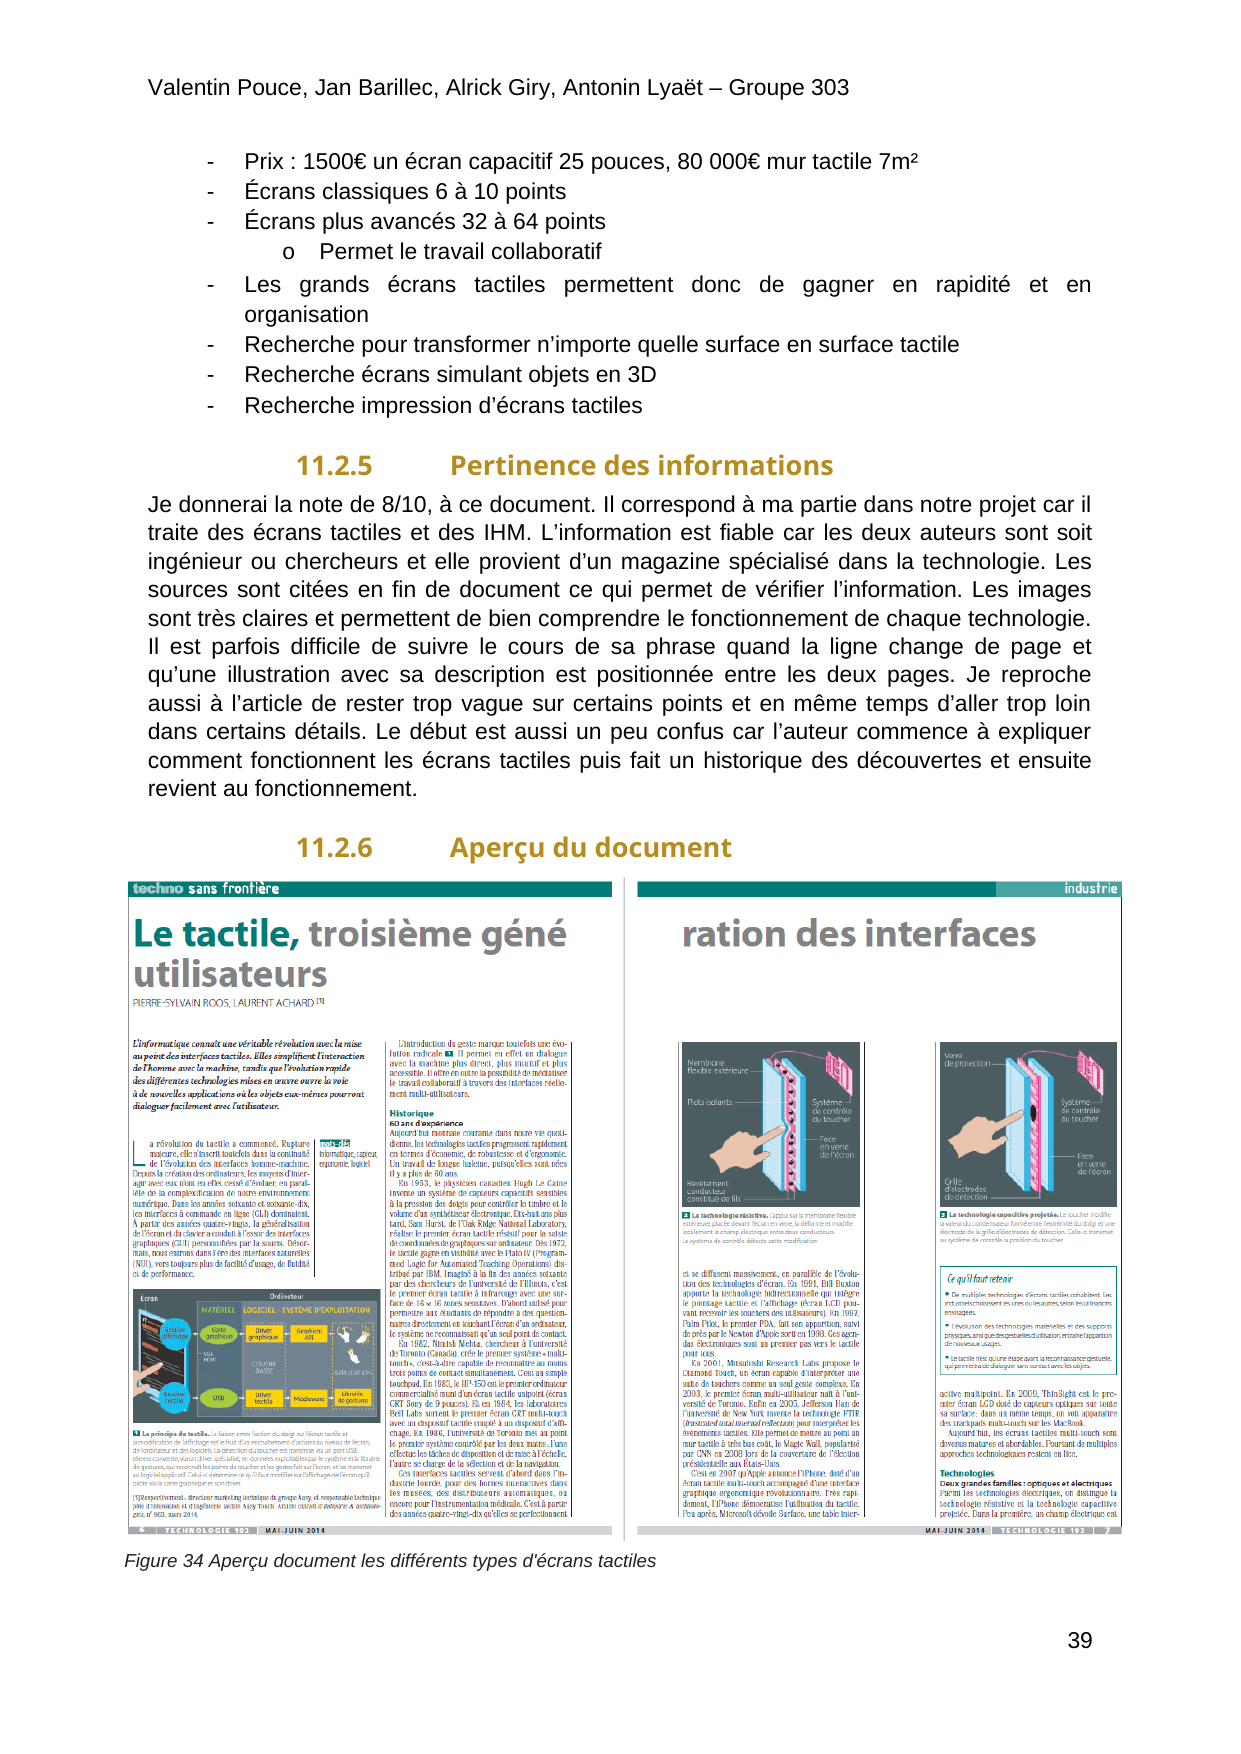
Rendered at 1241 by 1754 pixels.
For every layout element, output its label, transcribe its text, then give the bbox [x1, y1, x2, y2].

picture [124, 877, 1128, 1541]
list Recherche écrans simulant objets en 3D [207, 361, 1093, 388]
text Je donnerai la note de 8/10, à ce document. Il correspond à ma partie dans notre projet car il traite des écrans tactiles et des IHM. L’information est fiable car les deux auteurs sont soit ingénieur ou chercheurs et elle provient d’un magazine spécialisé dans la technologie. Les sources sont citées en fin de document ce qui permet de vérifier l’information. Les images sont très claires et permettent de bien comprendre le fonctionnement de chaque technologie. Il est parfois difficile de suivre le cours de sa phrase quand la ligne change de page et qu’une illustration avec sa description est positionnée entre les deux pages. Je reproche aussi à l’article de rester trop vague sur certains points et en même temps d’aller trop loin dans certains détails. Le début est aussi un peu confus car l’auteur commence à expliquer comment fonctionnent les écrans tactiles puis fait un historique des découvertes et ensuite revient au fonctionnement. [148, 491, 1093, 801]
list Recherche impression d’écrans tactiles [207, 392, 1093, 418]
subtitle Pertinence des informations [295, 447, 1093, 484]
list Recherche pour transformer n’importe quelle surface en surface tactile [207, 331, 1093, 357]
list Permet le travail collaboratif [282, 238, 1093, 267]
list Écrans plus avancés 32 à 64 points [207, 208, 1093, 234]
list Prix : 1500€ un écran capacitif 25 pouces, 80 000€ mur tactile 7m² [207, 148, 1093, 174]
list Écrans classiques 6 à 10 points [207, 178, 1093, 204]
subtitle Aperçu du document [295, 828, 1093, 865]
list Les grands écrans tactiles permettent donc de gagner en rapidité et en organisation [207, 271, 1093, 327]
